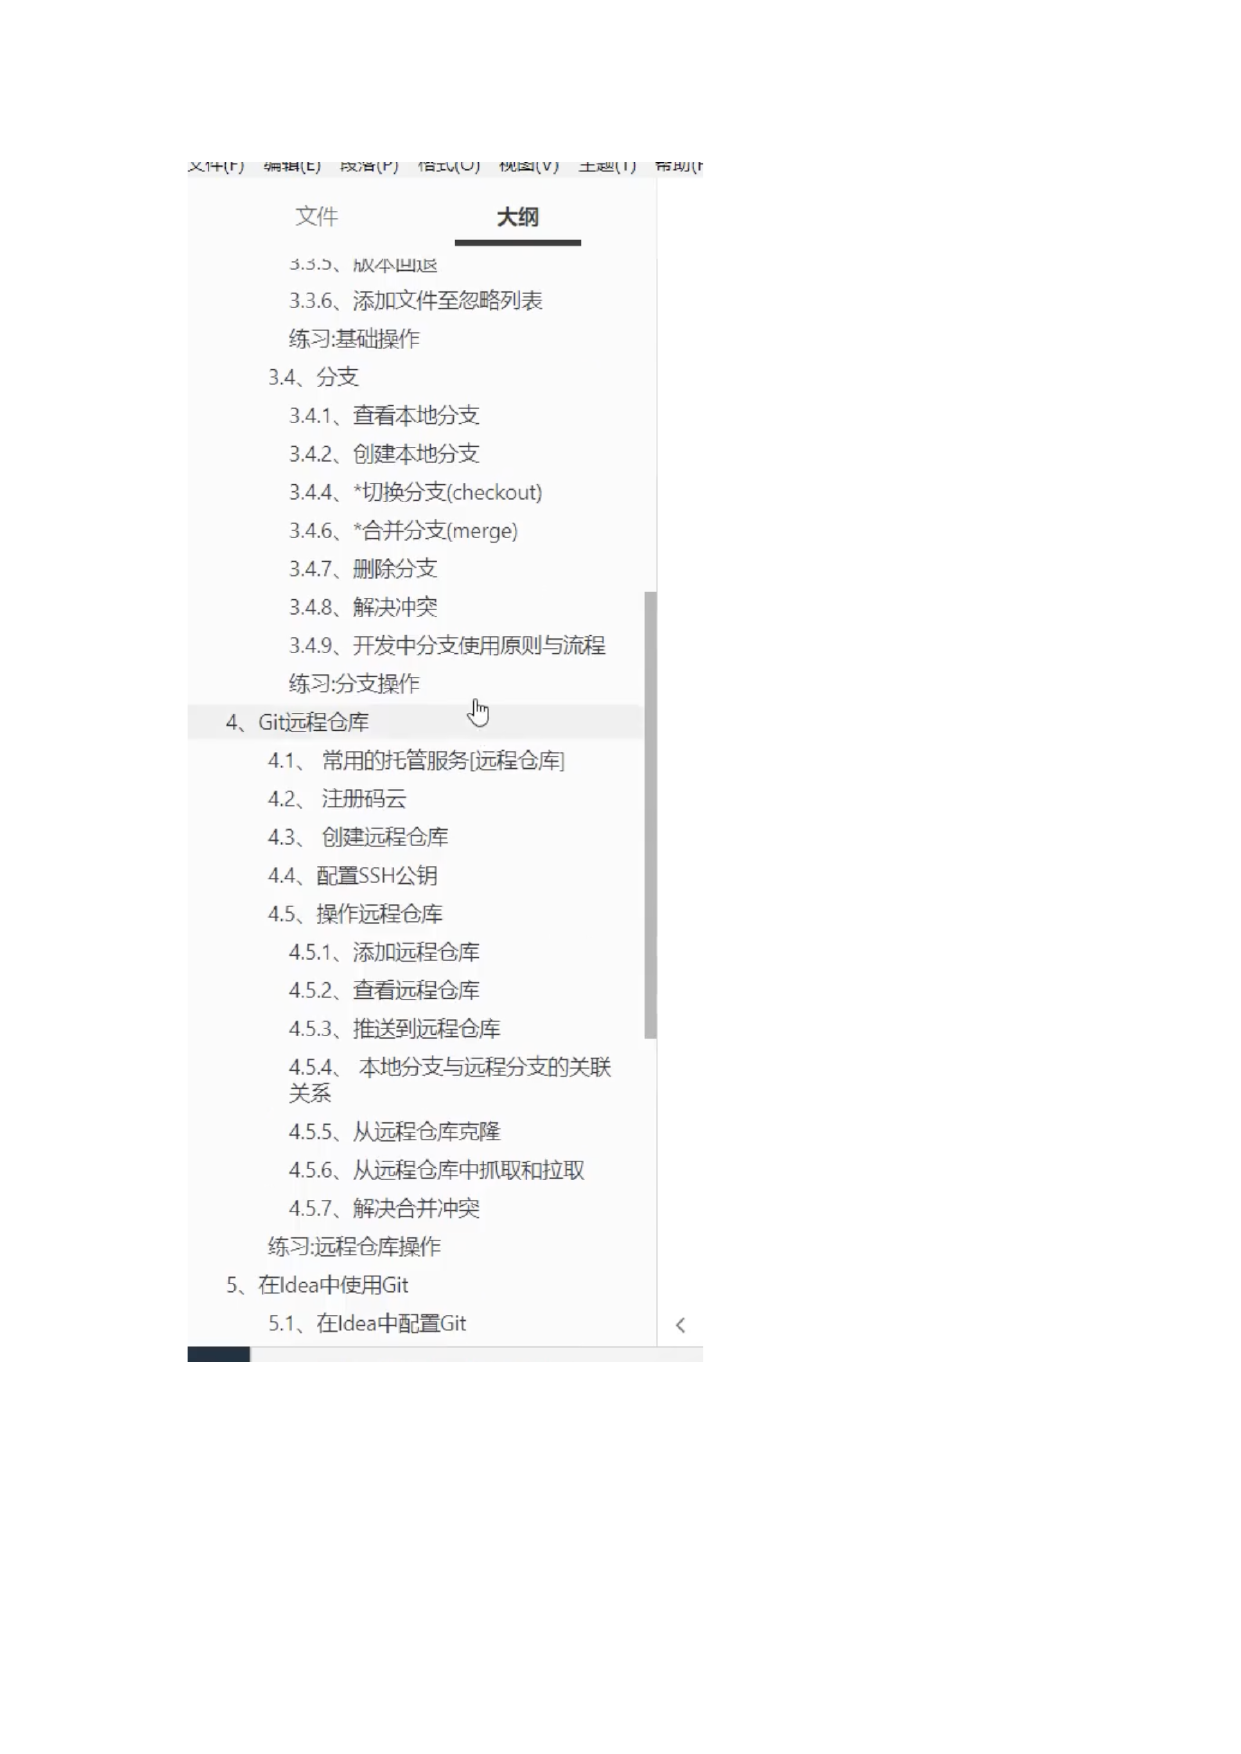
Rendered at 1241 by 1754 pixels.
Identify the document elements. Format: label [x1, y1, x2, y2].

picture [187, 162, 704, 1362]
